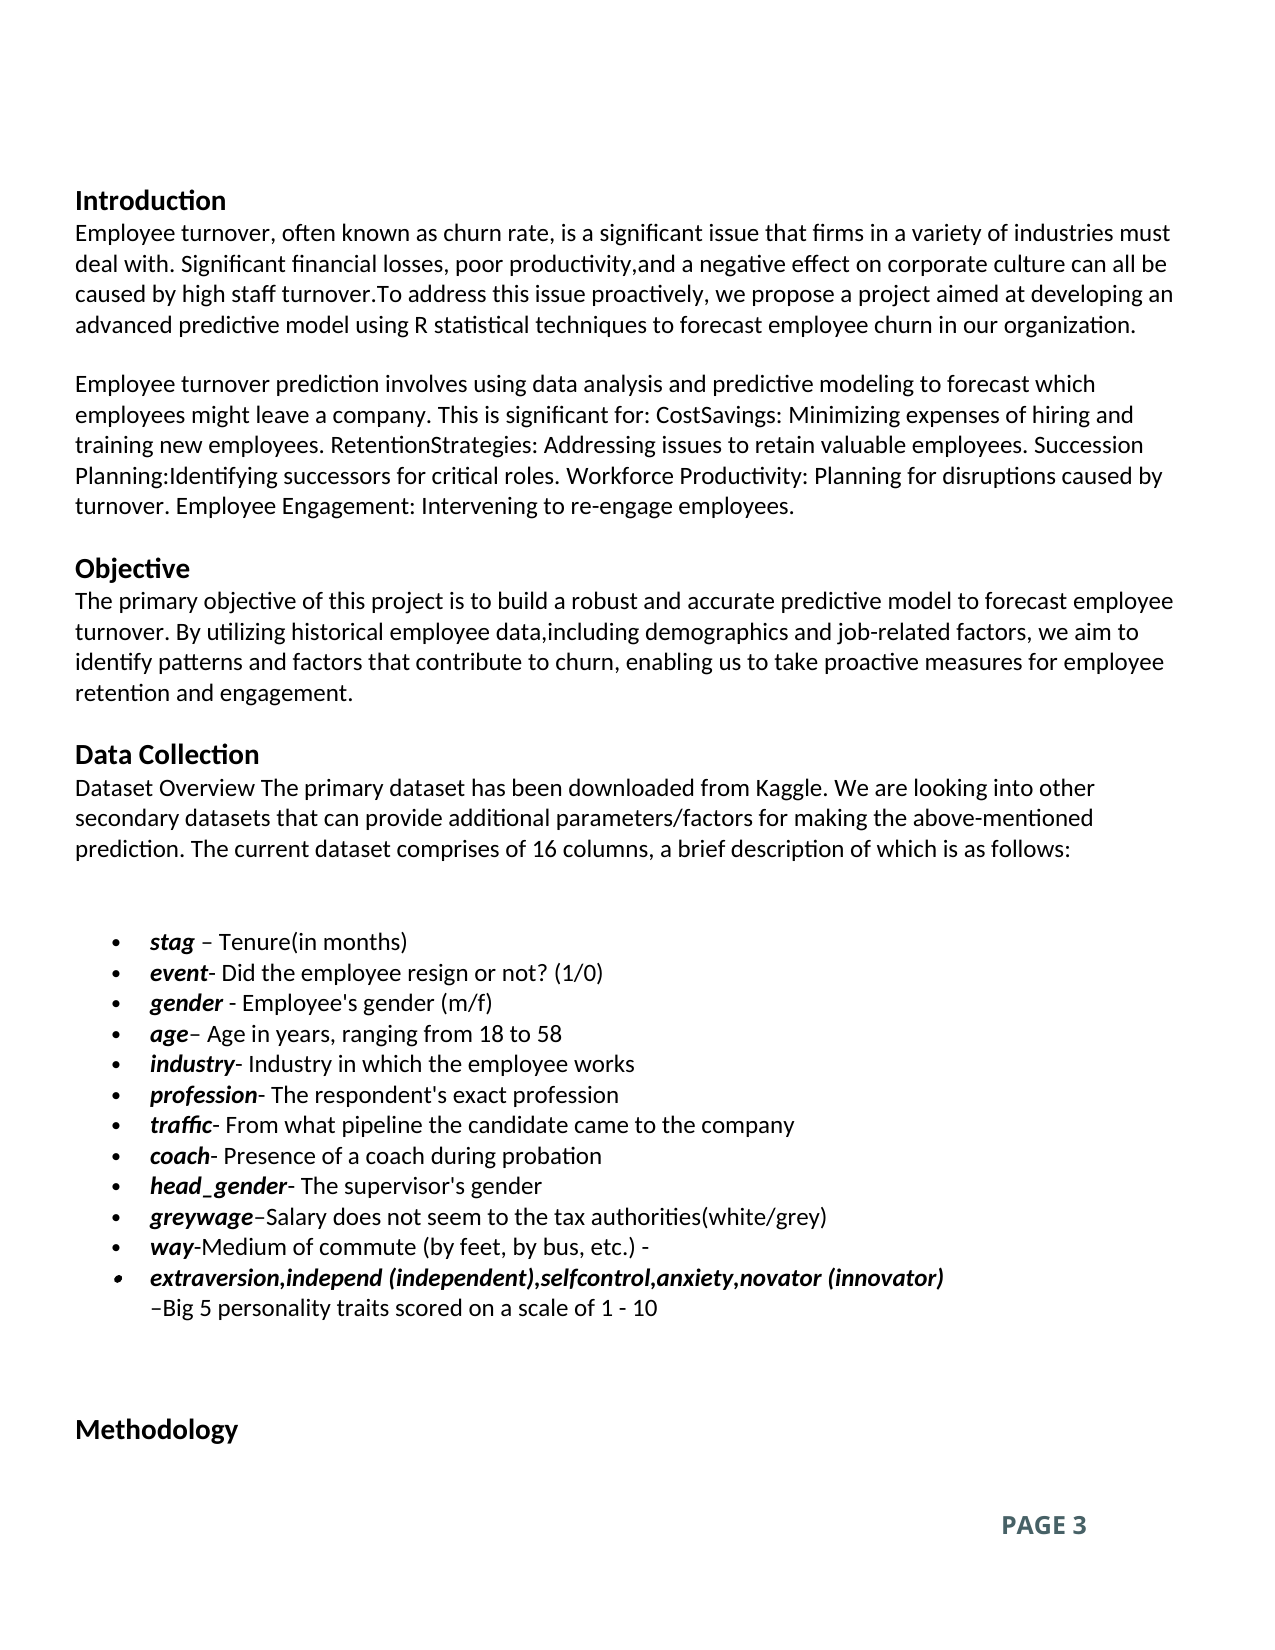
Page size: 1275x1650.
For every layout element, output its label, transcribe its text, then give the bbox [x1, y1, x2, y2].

text Employee turnover, often known as churn rate, is a significant issue that firms in a variety of industries must deal with. Significant financial losses, poor productivity,and a negative effect on corporate culture can all be caused by high staff turnover.To address this issue proactively, we propose a project aimed at developing an advanced predictive model using R statistical techniques to forecast employee churn in our organization. [75, 217, 1200, 339]
list profession- The respondent's exact profession [112, 1079, 1200, 1109]
list coach- Presence of a coach during probation [112, 1140, 1200, 1170]
list head_gender- The supervisor's gender [112, 1170, 1200, 1201]
list way-Medium of commute (by feet, by bus, etc.) - [112, 1231, 1200, 1262]
text Employee turnover prediction involves using data analysis and predictive modeling to forecast which employees might leave a company. This is significant for: CostSavings: Minimizing expenses of hiring and training new employees. RetentionStrategies: Addressing issues to retain valuable employees. Succession Planning:Identifying successors for critical roles. Workforce Productivity: Planning for disruptions caused by turnover. Employee Engagement: Intervening to re-engage employees. [75, 368, 1200, 521]
text –Big 5 personality traits scored on a scale of 1 - 10 [150, 1292, 1200, 1323]
text The primary objective of this project is to build a robust and accurate predictive model to forecast employee turnover. By utilizing historical employee data,including demographics and job-related factors, we aim to identify patterns and factors that contribute to churn, enabling us to take proactive measures for employee retention and engagement. [75, 585, 1200, 707]
text Data Collection [75, 736, 1200, 772]
text Objective [75, 550, 1200, 585]
list extraversion,independ (independent),selfcontrol,anxiety,novator (innovator) [112, 1262, 1200, 1292]
list gender - Employee's gender (m/f) [112, 987, 1200, 1018]
list greywage–Salary does not seem to the tax authorities(white/grey) [112, 1201, 1200, 1231]
list industry- Industry in which the employee works [112, 1048, 1200, 1079]
list age– Age in years, ranging from 18 to 58 [112, 1018, 1200, 1048]
text Introduction [75, 182, 1200, 217]
list stag – Tenure(in months) [112, 926, 1200, 957]
list traffic- From what pipeline the candidate came to the company [112, 1109, 1200, 1140]
text Dataset Overview The primary dataset has been downloaded from Kaggle. We are looking into other secondary datasets that can provide additional parameters/factors for making the above-mentioned prediction. The current dataset comprises of 16 columns, a brief description of which is as follows: [75, 772, 1200, 863]
text Methodology [75, 1411, 1200, 1446]
list event- Did the employee resign or not? (1/0) [112, 957, 1200, 987]
